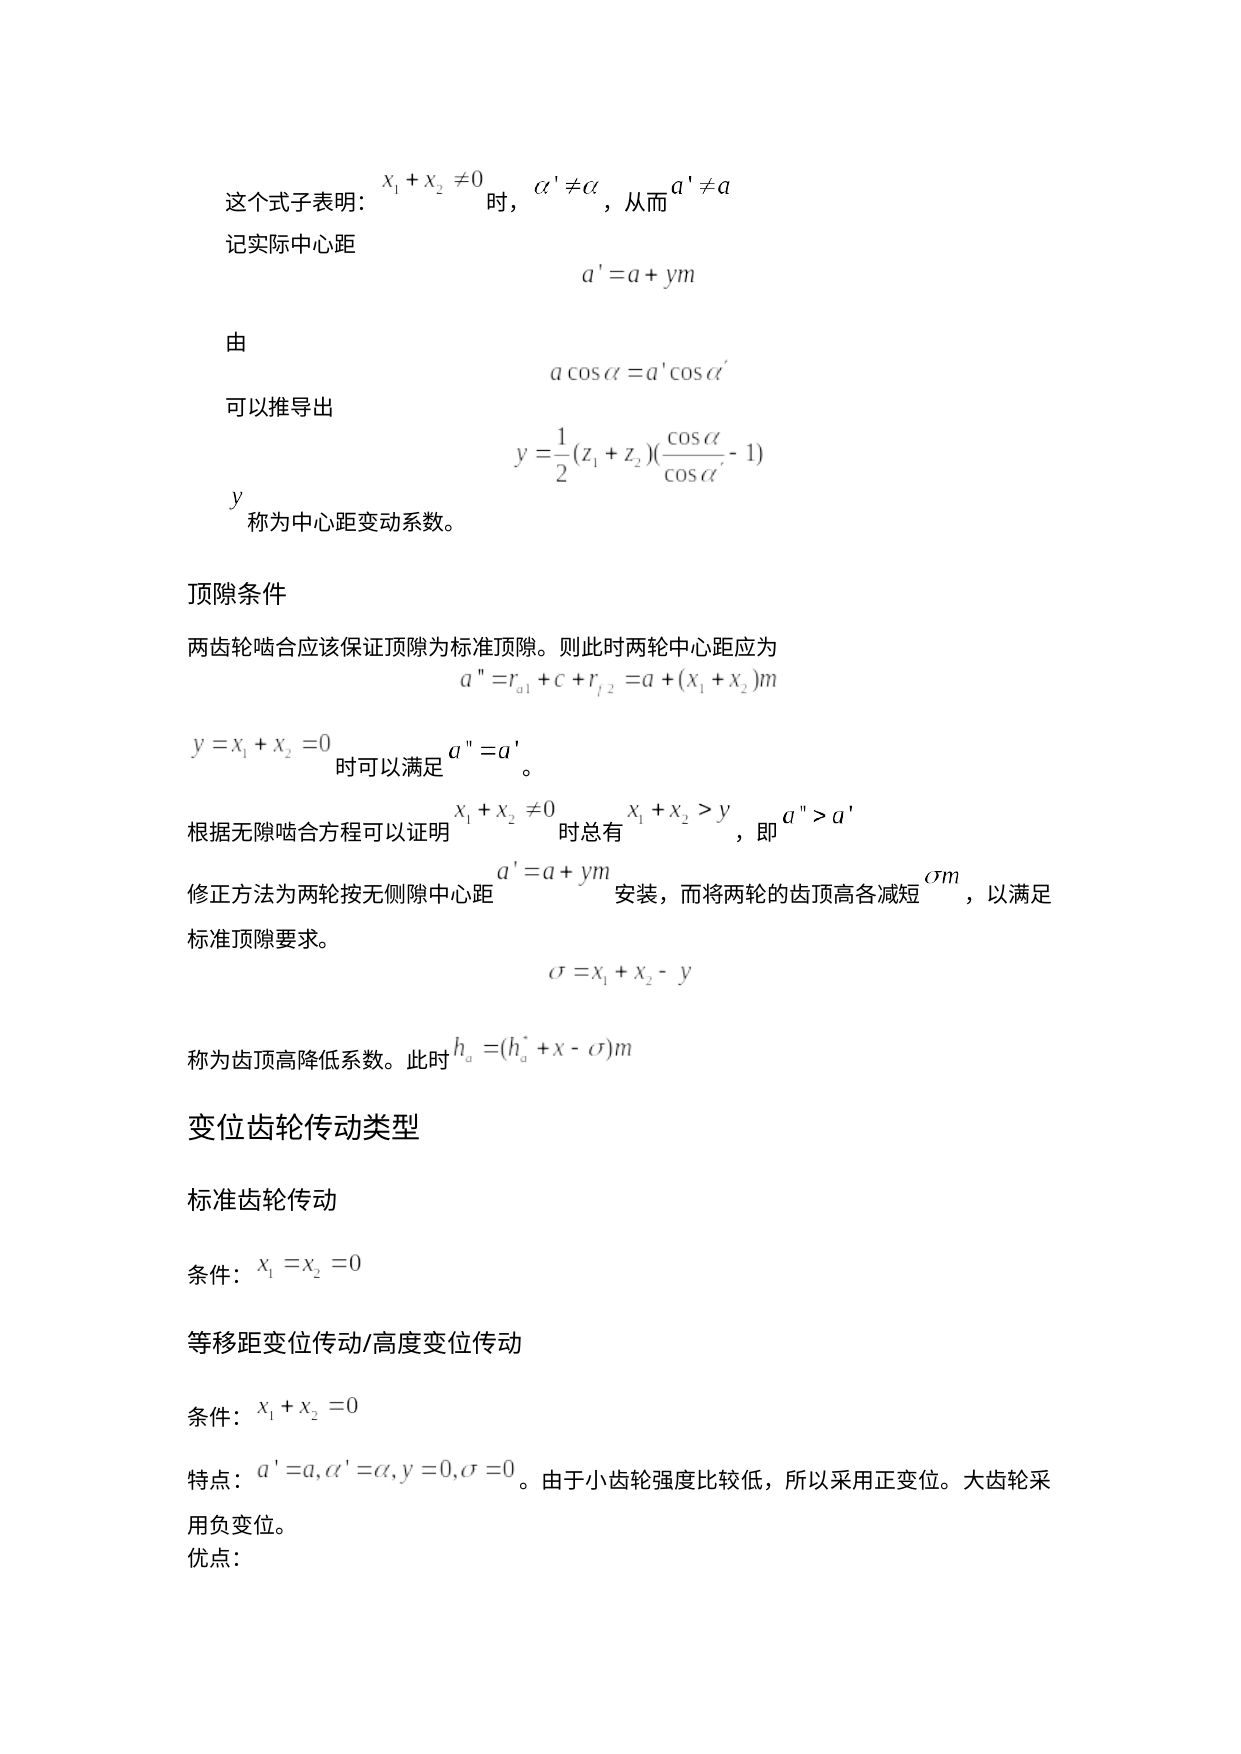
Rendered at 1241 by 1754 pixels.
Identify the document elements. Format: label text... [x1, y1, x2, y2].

list 可以推导出 [225, 389, 1053, 422]
list 称为中心距变动系数。 [225, 487, 1053, 552]
text 优点： [187, 1540, 1053, 1573]
list 由 [225, 324, 1053, 357]
list 记实际中心距 [225, 227, 1053, 259]
subtitle 等移距变位传动/高度变位传动 [187, 1309, 1053, 1374]
subtitle 顶隙条件 [187, 560, 1053, 625]
text 时可以满足。 [187, 727, 1053, 792]
list 这个式子表明：时，，从而 [225, 162, 1053, 227]
text 称为齿顶高降低系数。此时 [187, 1019, 1053, 1084]
text 根据无隙啮合方程可以证明时总有，即 [187, 792, 1053, 857]
text 修正方法为两轮按无侧隙中心距安装，而将两轮的齿顶高各减短，以满足标准顶隙要求。 [187, 857, 1053, 954]
text 条件： [187, 1235, 1053, 1300]
text 两齿轮啮合应该保证顶隙为标准顶隙。则此时两轮中心距应为 [187, 629, 1053, 662]
text 特点：。由于小齿轮强度比较低，所以采用正变位。大齿轮采用负变位。 [187, 1443, 1053, 1540]
subtitle 变位齿轮传动类型 [187, 1093, 1053, 1158]
subtitle 标准齿轮传动 [187, 1166, 1053, 1231]
text 条件： [187, 1378, 1053, 1443]
